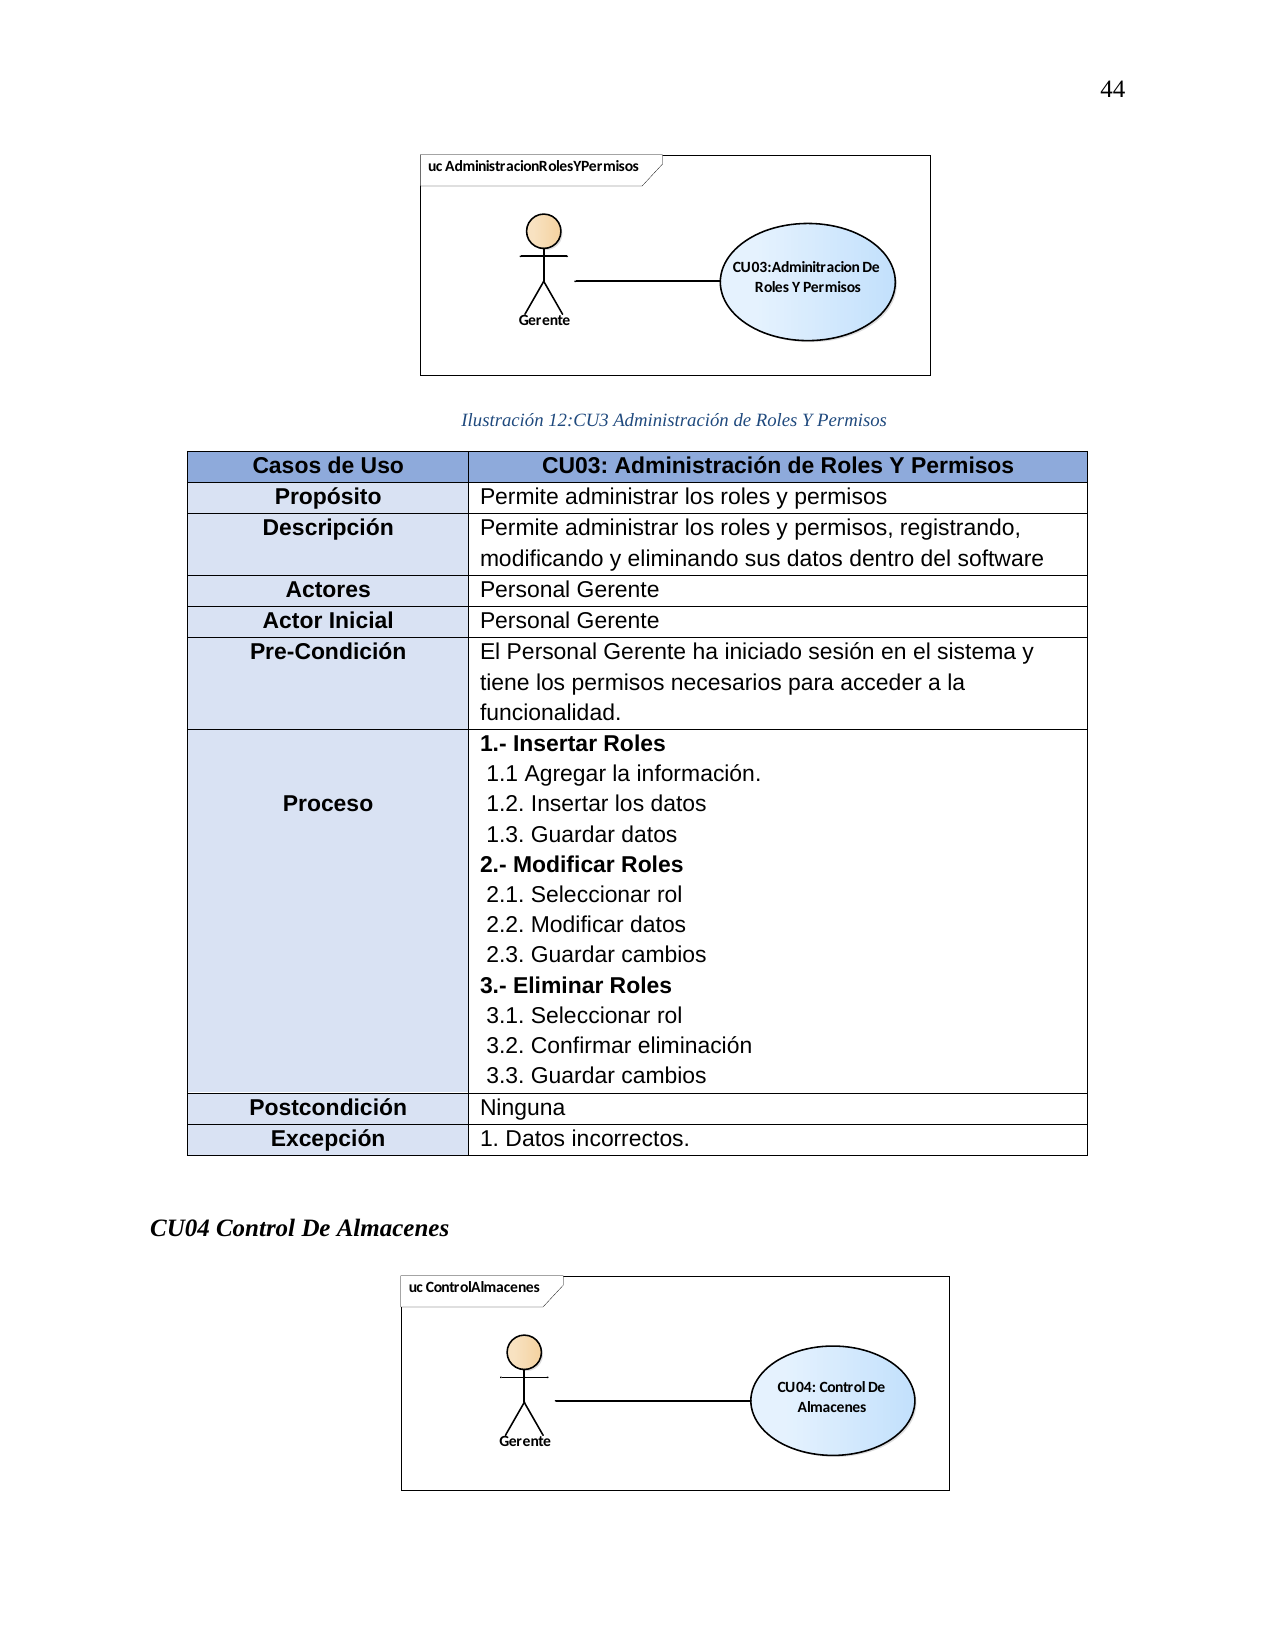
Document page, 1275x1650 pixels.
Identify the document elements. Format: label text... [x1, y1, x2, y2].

table_cell 1.- Insertar Roles 1.1 Agregar la información. 1.2. Insertar los datos 1.3. Guardar datos 2.- Modificar Roles 2.1. Seleccionar rol 2.2. Modificar datos 2.3. Guardar cambios 3.- Eliminar Roles 3.1. Seleccionar rol 3.2. Confirmar eliminación 3.3. Guardar cambios [469, 730, 1087, 1092]
table_cell Permite administrar los roles y permisos [469, 483, 1087, 513]
table_cell Actor Inicial [188, 607, 468, 637]
table_cell Proceso [188, 730, 468, 1092]
table_cell Excepción [188, 1125, 468, 1155]
table_cell Propósito [188, 483, 468, 513]
table_cell Ninguna [469, 1094, 1087, 1124]
table_cell 1. Datos incorrectos. [469, 1125, 1087, 1155]
table_header Casos de Uso [188, 452, 468, 482]
table_cell Personal Gerente [469, 607, 1087, 637]
subtitle CU04 Control De Almacenes [150, 1213, 1125, 1242]
table_cell Personal Gerente [469, 576, 1087, 606]
table_header CU03: Administración de Roles Y Permisos [469, 452, 1087, 482]
table_cell Permite administrar los roles y permisos, registrando, modificando y eliminando sus datos dentro del software [469, 514, 1087, 575]
table_cell El Personal Gerente ha iniciado sesión en el sistema y tiene los permisos necesarios para acceder a la funcionalidad. [469, 638, 1087, 729]
table_cell Descripción [188, 514, 468, 575]
text Ilustración 12:CU3 Administración de Roles Y Permisos [150, 408, 1125, 430]
table_cell Actores [188, 576, 468, 606]
table_cell Postcondición [188, 1094, 468, 1124]
table_cell Pre-Condición [188, 638, 468, 729]
